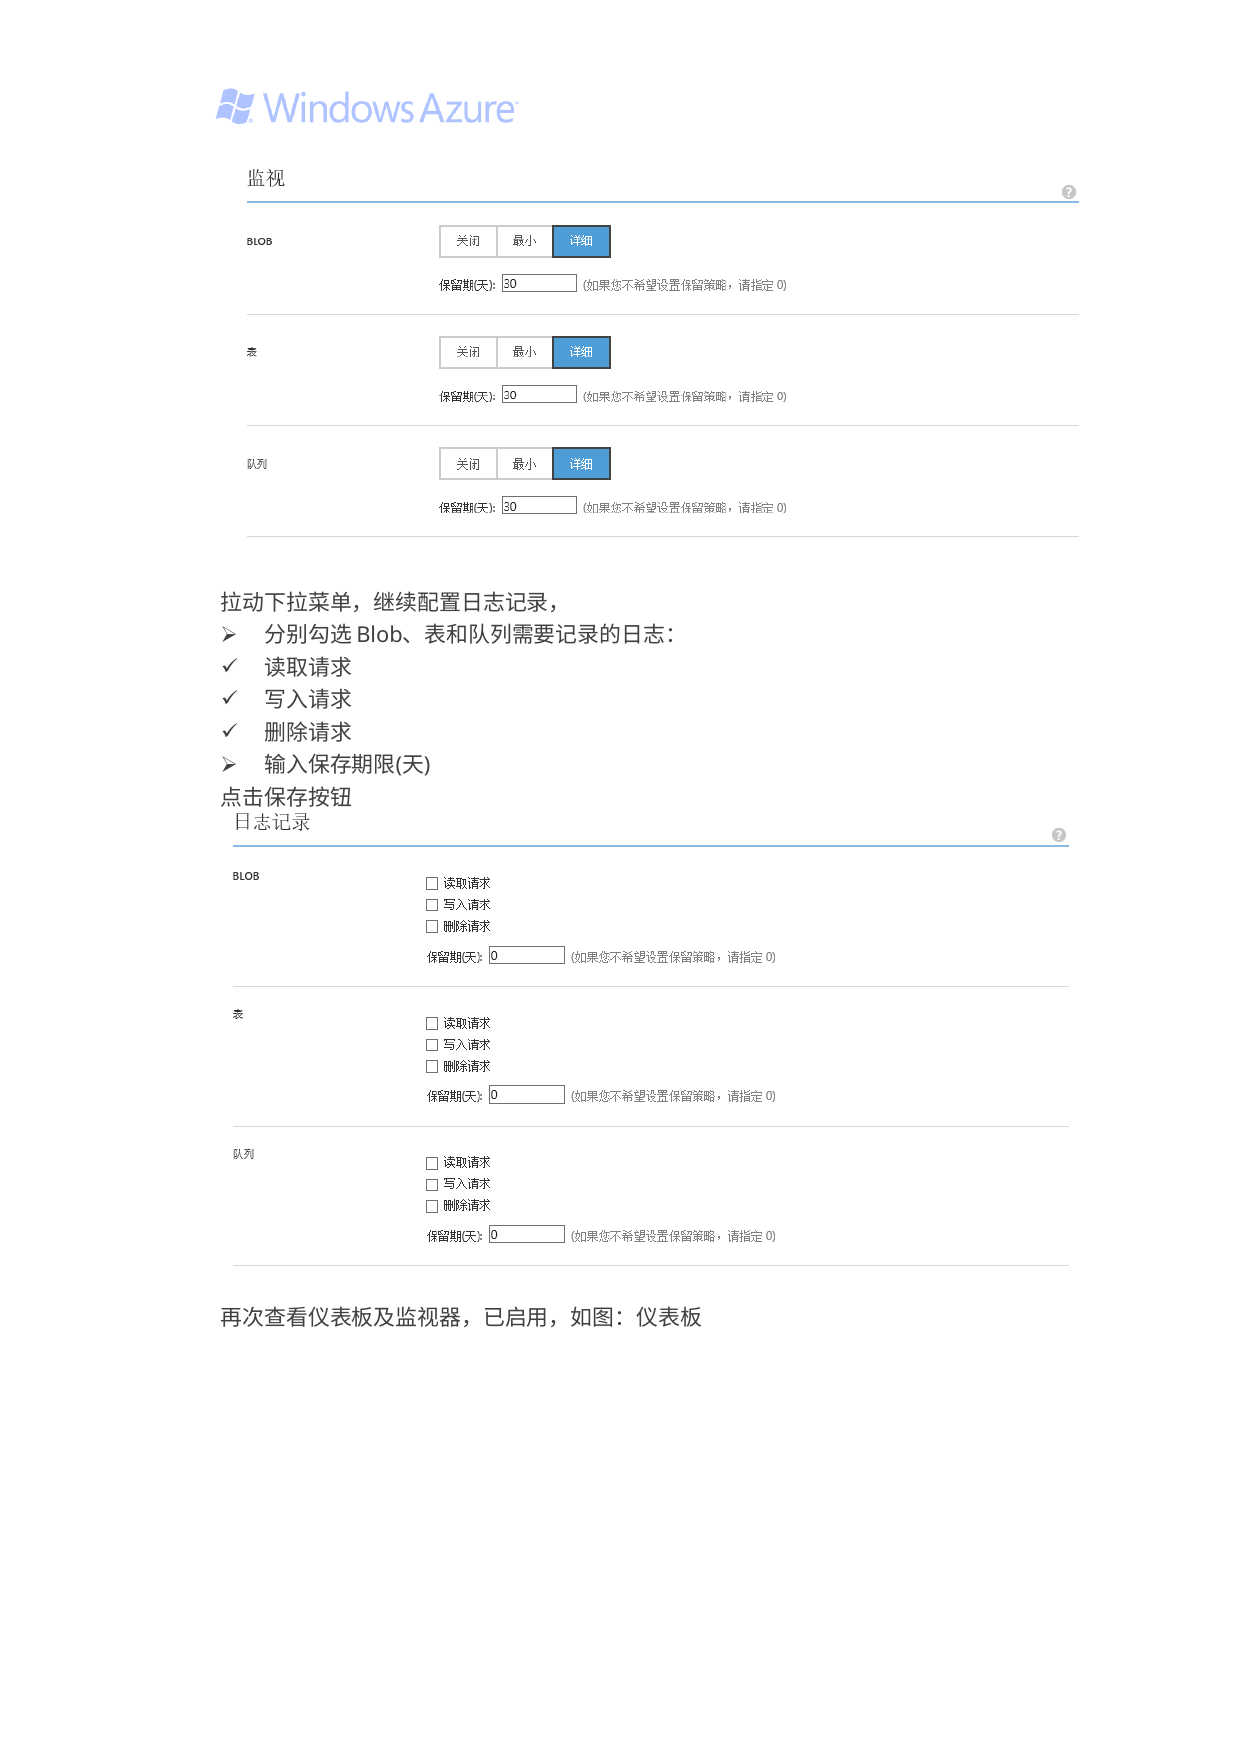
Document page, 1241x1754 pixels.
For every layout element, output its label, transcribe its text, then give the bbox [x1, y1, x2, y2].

list 分别勾选Blob、表和队列需要记录的日志： [220, 617, 1053, 649]
picture [220, 812, 1086, 1275]
text 点击保存按钮 [187, 779, 1053, 812]
list 写入请求 [221, 682, 1053, 714]
text 再次查看仪表板及监视器，已启用，如图：仪表板 [187, 1299, 1053, 1332]
list 输入保存期限(天) [220, 747, 1053, 779]
list 读取请求 [221, 649, 1053, 682]
text 拉动下拉菜单，继续配置日志记录， [187, 584, 1053, 617]
picture [220, 162, 1086, 552]
list 删除请求 [221, 714, 1053, 747]
